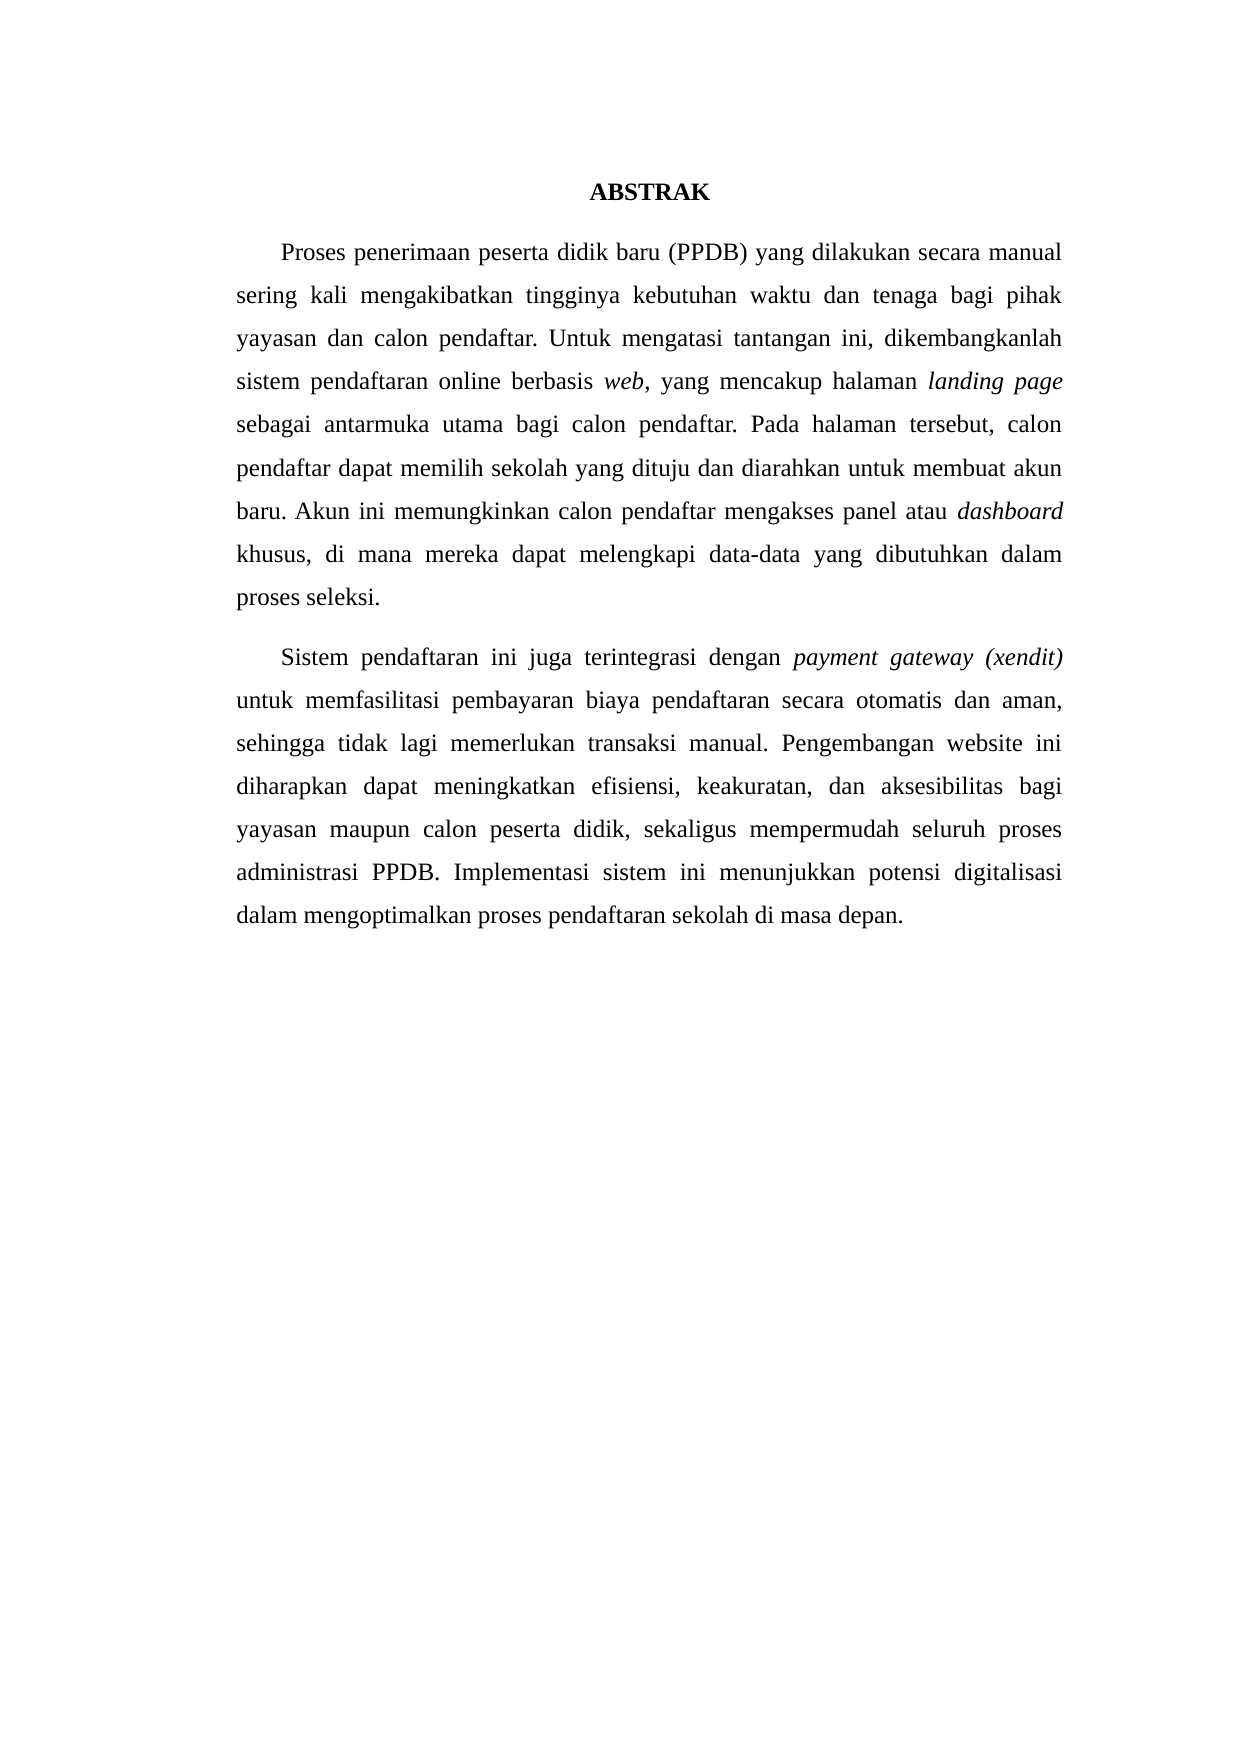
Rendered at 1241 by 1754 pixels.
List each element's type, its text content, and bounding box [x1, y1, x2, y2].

text Proses penerimaan peserta didik baru (PPDB) yang dilakukan secara manual sering kali mengakibatkan tingginya kebutuhan waktu dan tenaga bagi pihak yayasan dan calon pendaftar. Untuk mengatasi tantangan ini, dikembangkanlah sistem pendaftaran online berbasis web, yang mencakup halaman landing page sebagai antarmuka utama bagi calon pendaftar. Pada halaman tersebut, calon pendaftar dapat memilih sekolah yang dituju dan diarahkan untuk membuat akun baru. Akun ini memungkinkan calon pendaftar mengakses panel atau dashboard khusus, di mana mereka dapat melengkapi data-data yang dibutuhkan dalam proses seleksi. [236, 237, 1063, 611]
text Sistem pendaftaran ini juga terintegrasi dengan payment gateway (xendit) untuk memfasilitasi pembayaran biaya pendaftaran secara otomatis dan aman, sehingga tidak lagi memerlukan transaksi manual. Pengembangan website ini diharapkan dapat meningkatkan efisiensi, keakuratan, dan aksesibilitas bagi yayasan maupun calon peserta didik, sekaligus mempermudah seluruh proses administrasi PPDB. Implementasi sistem ini menunjukkan potensi digitalisasi dalam mengoptimalkan proses pendaftaran sekolah di masa depan. [236, 642, 1063, 929]
subtitle ABSTRAK [236, 177, 1063, 206]
